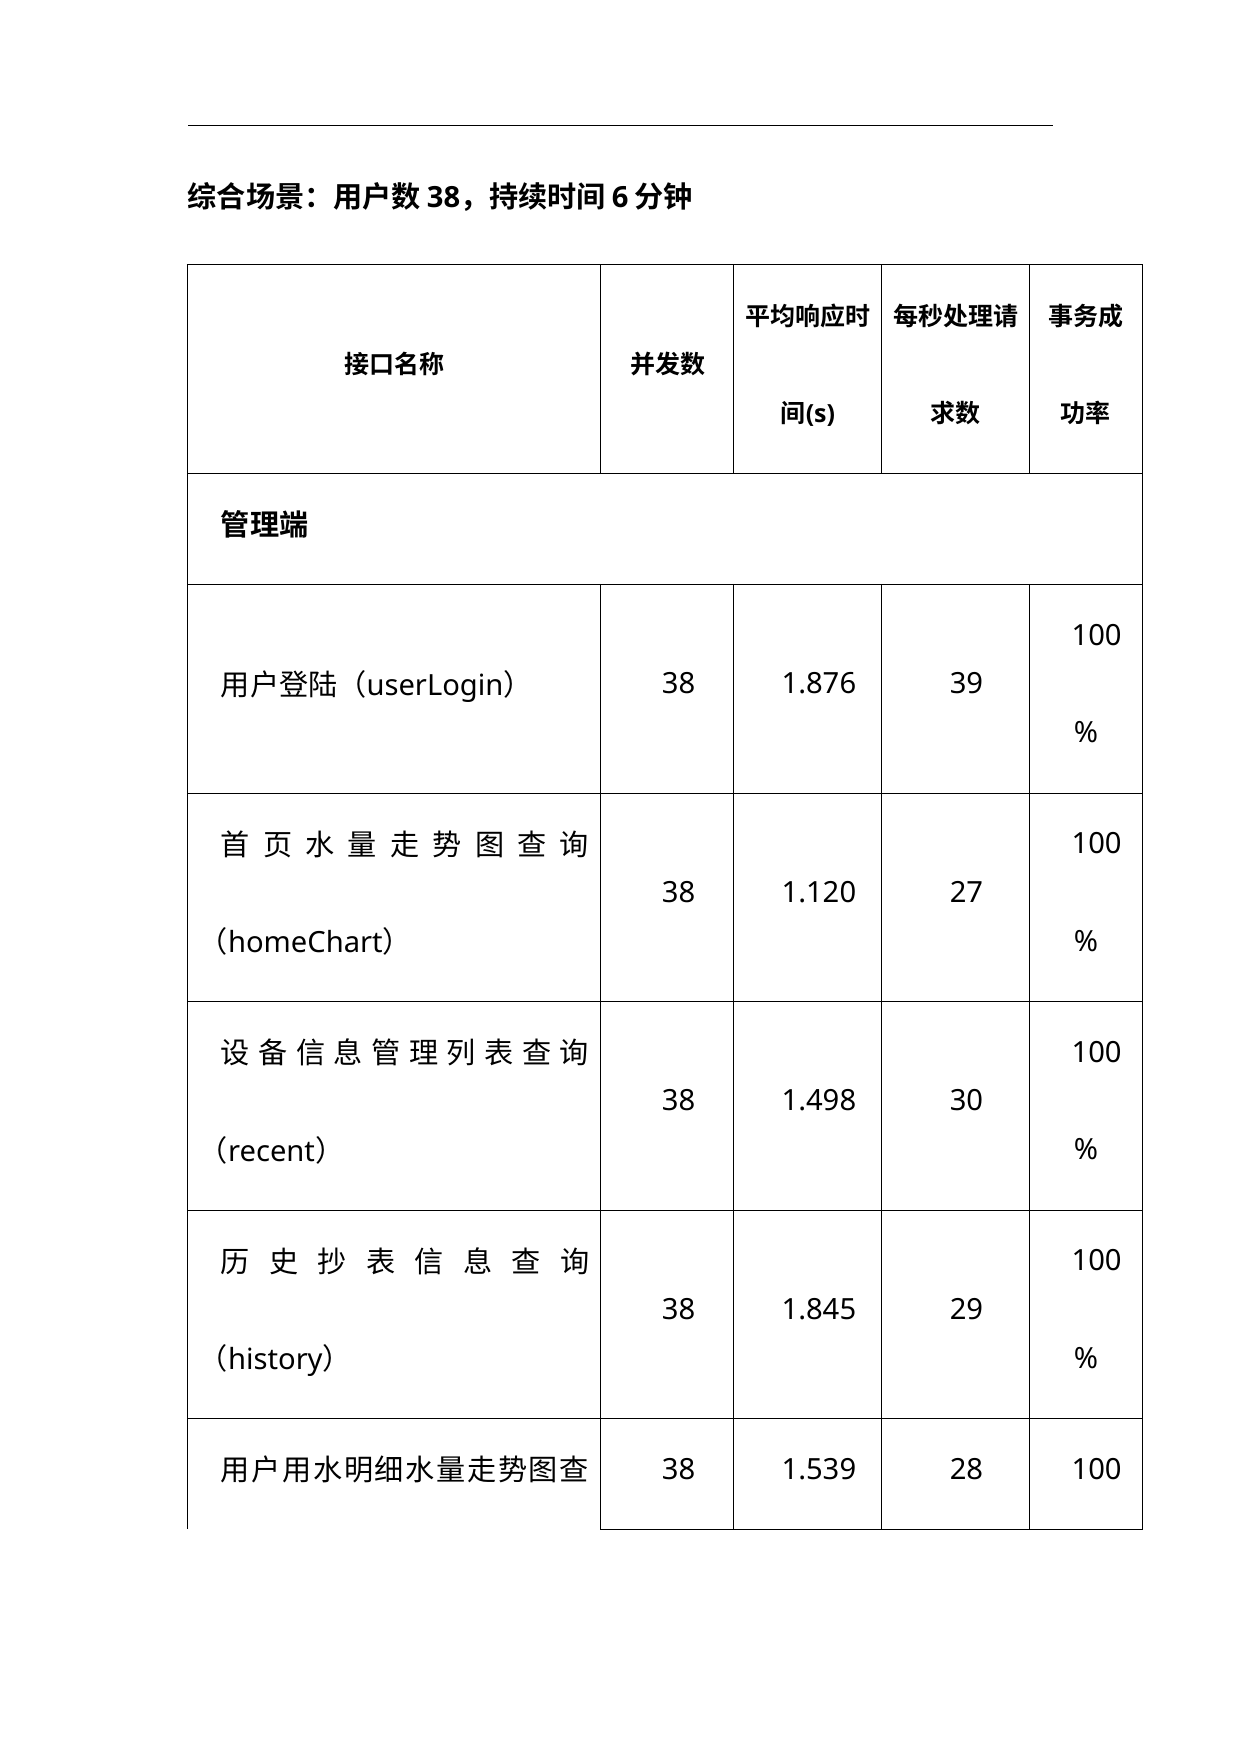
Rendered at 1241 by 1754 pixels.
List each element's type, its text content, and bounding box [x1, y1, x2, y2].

table_cell 100% [1030, 794, 1142, 1001]
table_cell 38 [601, 1211, 733, 1418]
table_cell 38 [601, 1419, 733, 1529]
table_cell 首页水量走势图查询（homeChart） [188, 794, 600, 1001]
table_cell 30 [882, 1002, 1029, 1209]
table_cell 28 [882, 1419, 1029, 1529]
table_cell 38 [601, 794, 733, 1001]
table_cell 1.539 [734, 1419, 881, 1529]
table_cell 用户登陆（userLogin） [188, 585, 600, 792]
table_cell 38 [601, 1002, 733, 1209]
table_cell 1.120 [734, 794, 881, 1001]
table_header 并发数 [601, 265, 733, 473]
table_cell 100% [1030, 1211, 1142, 1418]
table_header 接口名称 [188, 265, 600, 473]
table_cell 1.845 [734, 1211, 881, 1418]
table_header 平均响应时间(s) [734, 265, 881, 473]
table_cell 设备信息管理列表查询（recent） [188, 1002, 600, 1209]
table_cell 管理端 [188, 474, 1142, 584]
table_cell 1.498 [734, 1002, 881, 1209]
text 综合场景：用户数38，持续时间6分钟 [187, 162, 1053, 227]
table_cell 100% [1030, 1419, 1142, 1529]
table_header 每秒处理请求数 [882, 265, 1029, 473]
table_cell 100% [1030, 1002, 1142, 1209]
table_cell 39 [882, 585, 1029, 792]
table_cell 历史抄表信息查询（history） [188, 1211, 600, 1418]
table_cell 29 [882, 1211, 1029, 1418]
table_header 事务成功率 [1030, 265, 1142, 473]
table_cell 27 [882, 794, 1029, 1001]
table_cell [188, 1419, 600, 1529]
table_cell 100% [1030, 585, 1142, 792]
table_cell 1.876 [734, 585, 881, 792]
table_cell 38 [601, 585, 733, 792]
